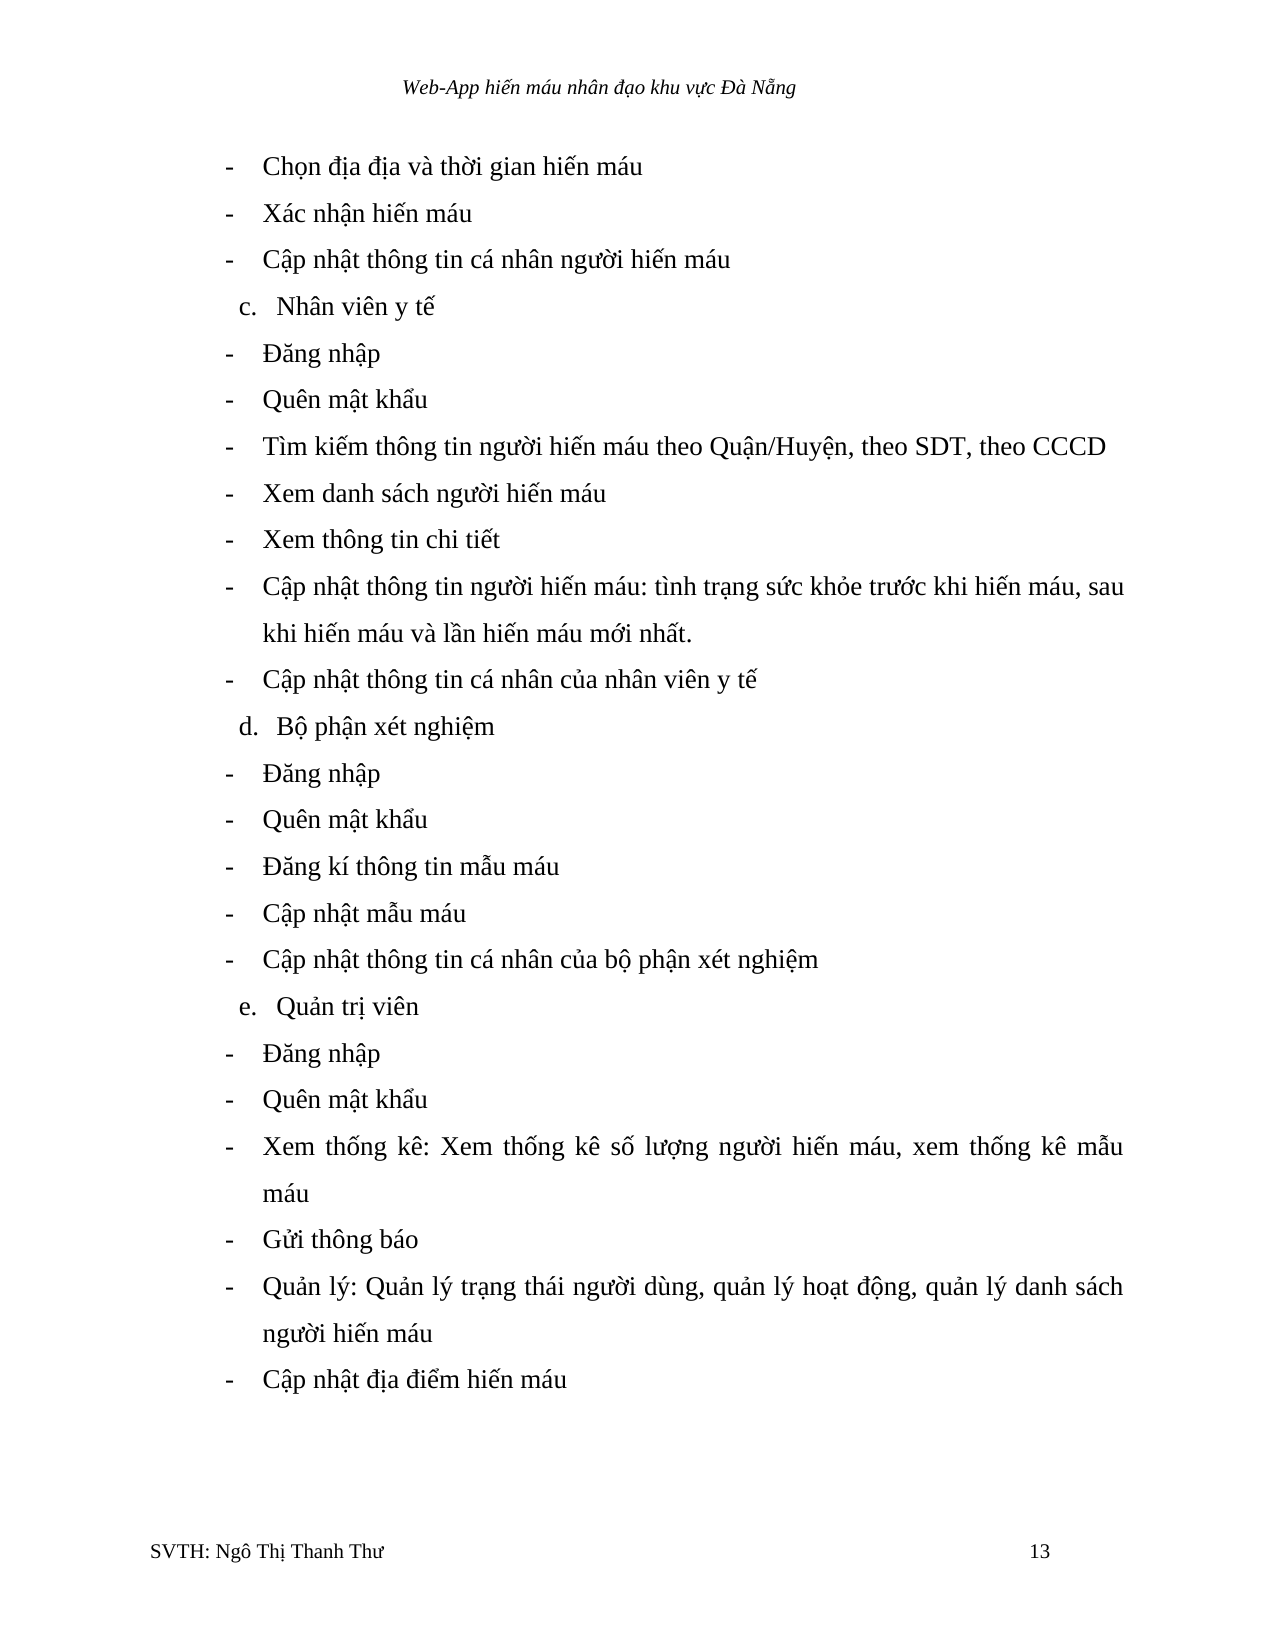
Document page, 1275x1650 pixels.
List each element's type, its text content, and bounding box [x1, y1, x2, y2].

list Quên mật khẩu [225, 1083, 1125, 1114]
list Quên mật khẩu [225, 383, 1125, 414]
list Xem danh sách người hiến máu [225, 477, 1125, 508]
list Cập nhật mẫu máu [225, 897, 1125, 928]
list Cập nhật thông tin cá nhân của nhân viên y tế [225, 663, 1125, 694]
list Đăng nhập [225, 757, 1125, 788]
list Xem thông tin chi tiết [225, 523, 1125, 554]
list Nhân viên y tế [238, 290, 1125, 321]
list Đăng nhập [225, 1037, 1125, 1068]
list Xem thống kê: Xem thống kê số lượng người hiến máu, xem thống kê mẫu máu [225, 1130, 1125, 1208]
list Chọn địa địa và thời gian hiến máu [225, 150, 1125, 181]
list Cập nhật địa điểm hiến máu [225, 1363, 1125, 1394]
list Bộ phận xét nghiệm [238, 710, 1125, 741]
list Gửi thông báo [225, 1223, 1125, 1254]
list Cập nhật thông tin cá nhân người hiến máu [225, 243, 1125, 274]
list Đăng kí thông tin mẫu máu [225, 850, 1125, 881]
list Xác nhận hiến máu [225, 197, 1125, 228]
list Tìm kiếm thông tin người hiến máu theo Quận/Huyện, theo SDT, theo CCCD [225, 430, 1125, 461]
list Cập nhật thông tin cá nhân của bộ phận xét nghiệm [225, 943, 1125, 974]
list Quản lý: Quản lý trạng thái người dùng, quản lý hoạt động, quản lý danh sách người hiến máu [225, 1270, 1125, 1348]
list Cập nhật thông tin người hiến máu: tình trạng sức khỏe trước khi hiến máu, sau khi hiến máu và lần hiến máu mới nhất. [225, 570, 1125, 648]
list Quên mật khẩu [225, 803, 1125, 834]
list Đăng nhập [225, 337, 1125, 368]
list Quản trị viên [238, 990, 1125, 1021]
